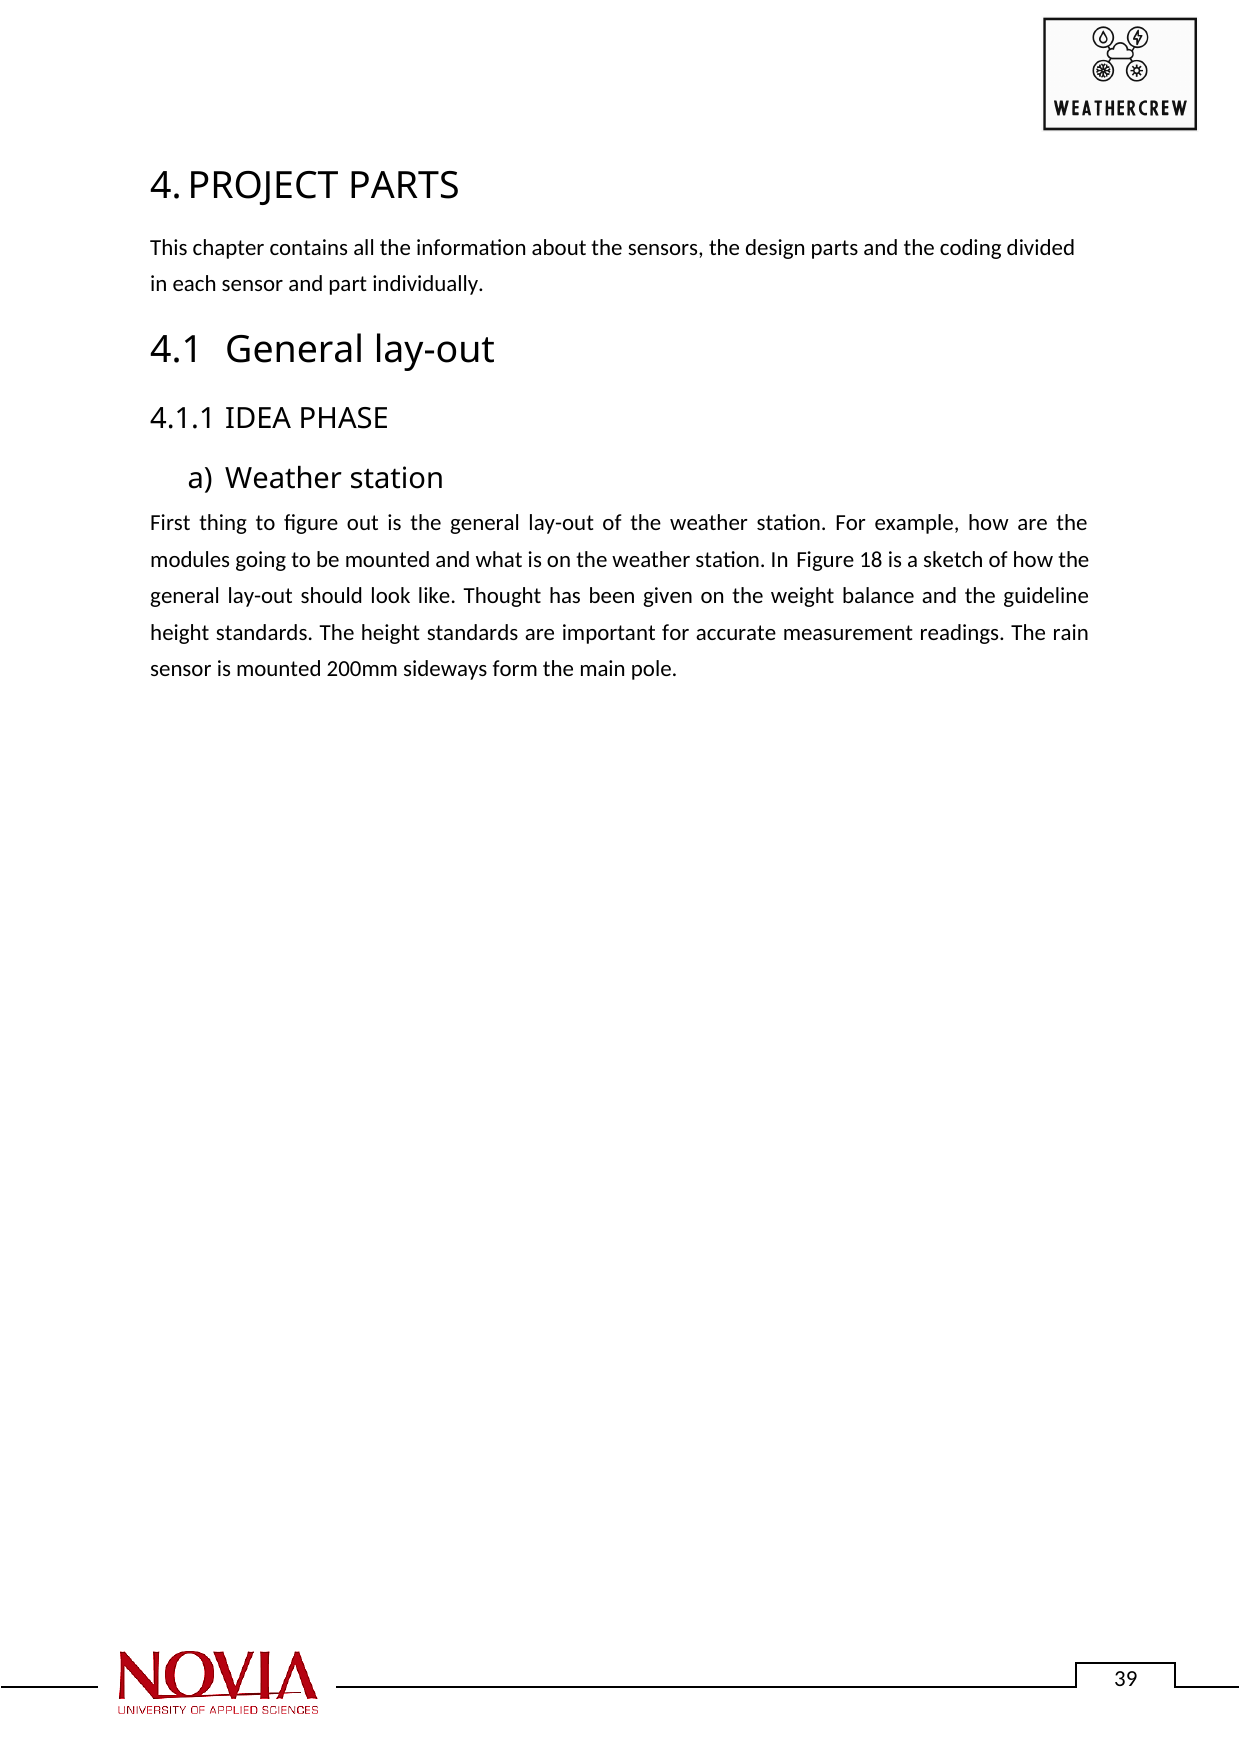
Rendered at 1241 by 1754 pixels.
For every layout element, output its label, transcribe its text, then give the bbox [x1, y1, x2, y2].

text First thing to figure out is the general lay-out of the weather station. For example, how are the modules going to be mounted and what is on the weather station. In Figure 19 is a sketch of how the general lay-out should look like. Thought has been given on the weight balance and the guideline height standards. The height standards are important for accurate measurement readings. The rain sensor is mounted 200mm sideways form the main pole. [150, 508, 1090, 682]
subtitle Project parts [150, 158, 1090, 209]
subtitle Weather station [187, 457, 1090, 497]
picture [1041, 16, 1199, 132]
text This chapter contains all the information about the sensors, the design parts and the coding divided in each sensor and part individually. [150, 233, 1090, 297]
picture [98, 1638, 336, 1724]
subtitle General lay-out [150, 322, 1090, 373]
subtitle Idea phase [150, 397, 1090, 437]
